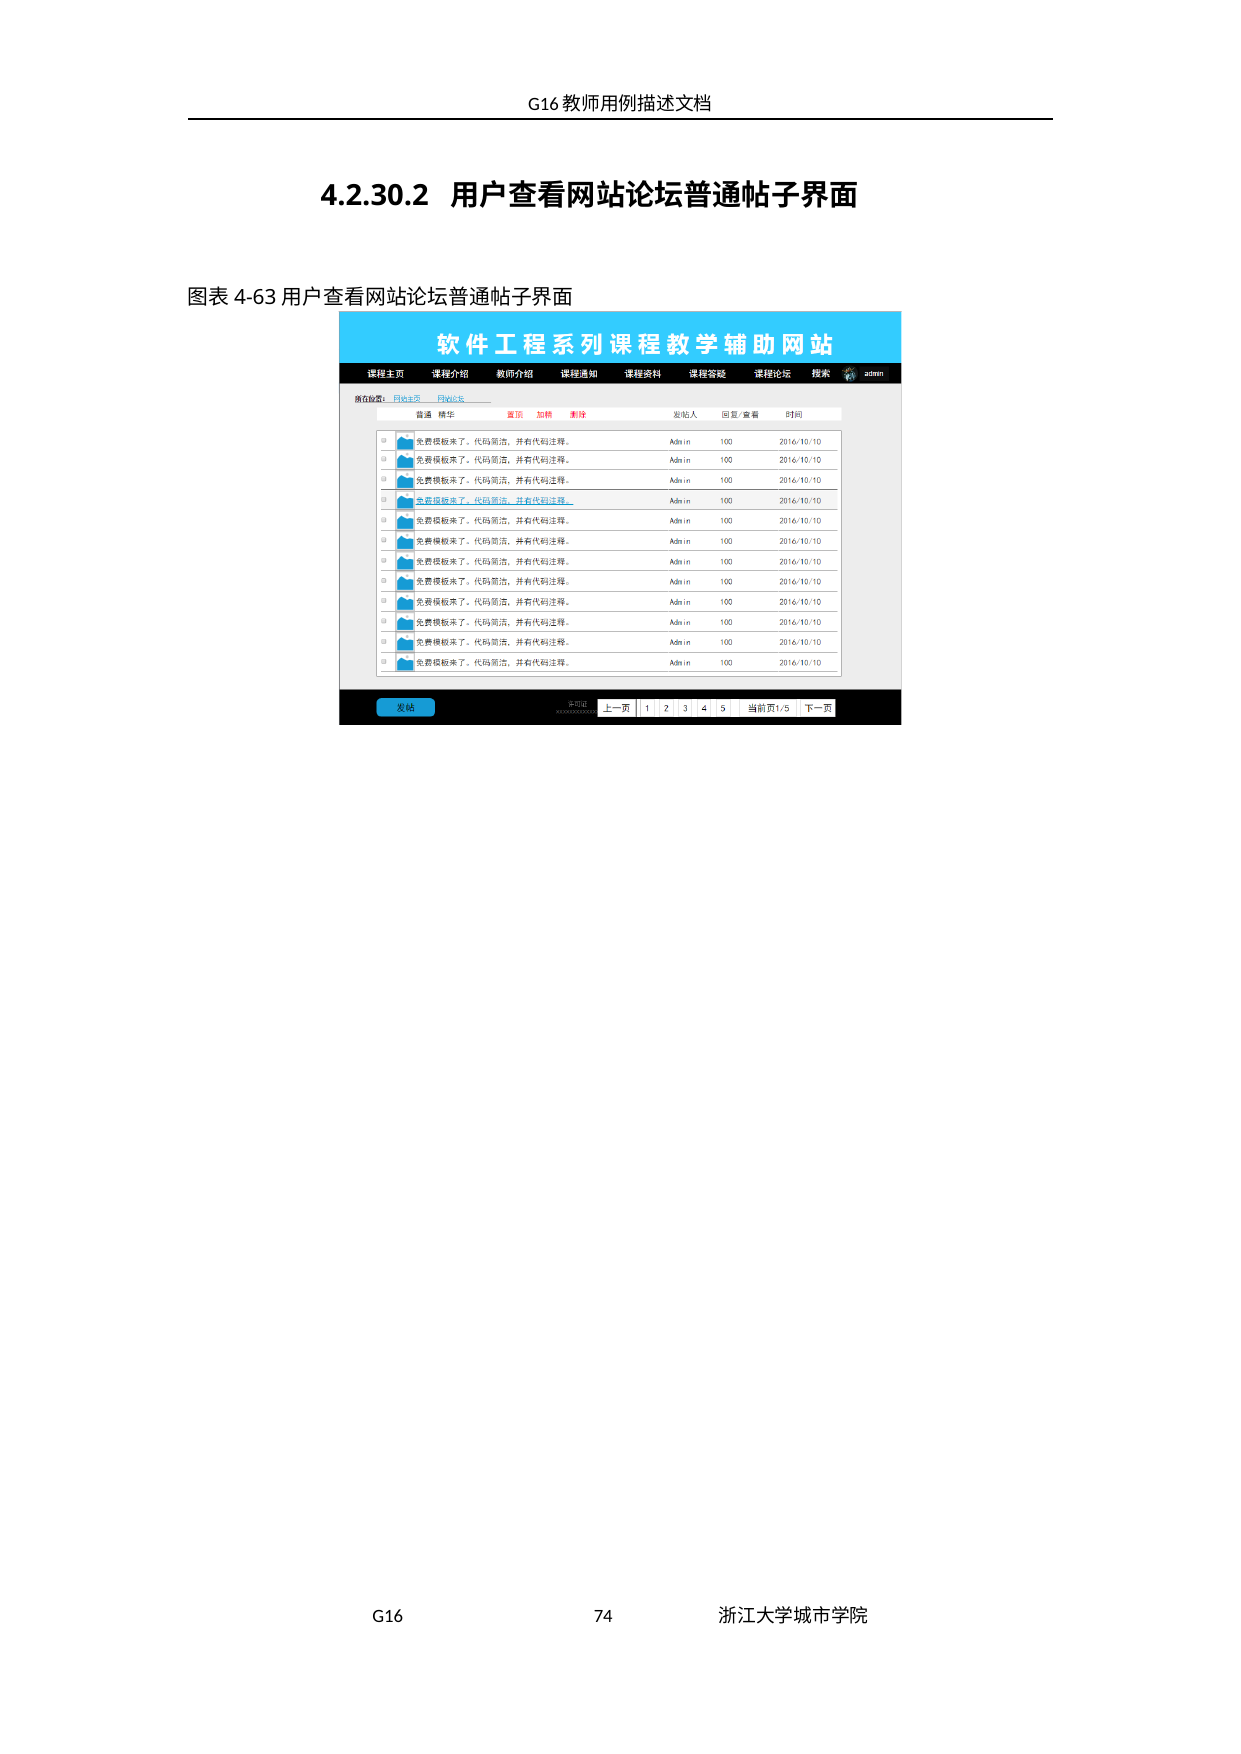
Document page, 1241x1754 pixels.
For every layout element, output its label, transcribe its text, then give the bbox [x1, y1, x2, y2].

subtitle 用户查看网站论坛普通帖子界面 [320, 160, 1053, 225]
picture [338, 311, 902, 725]
